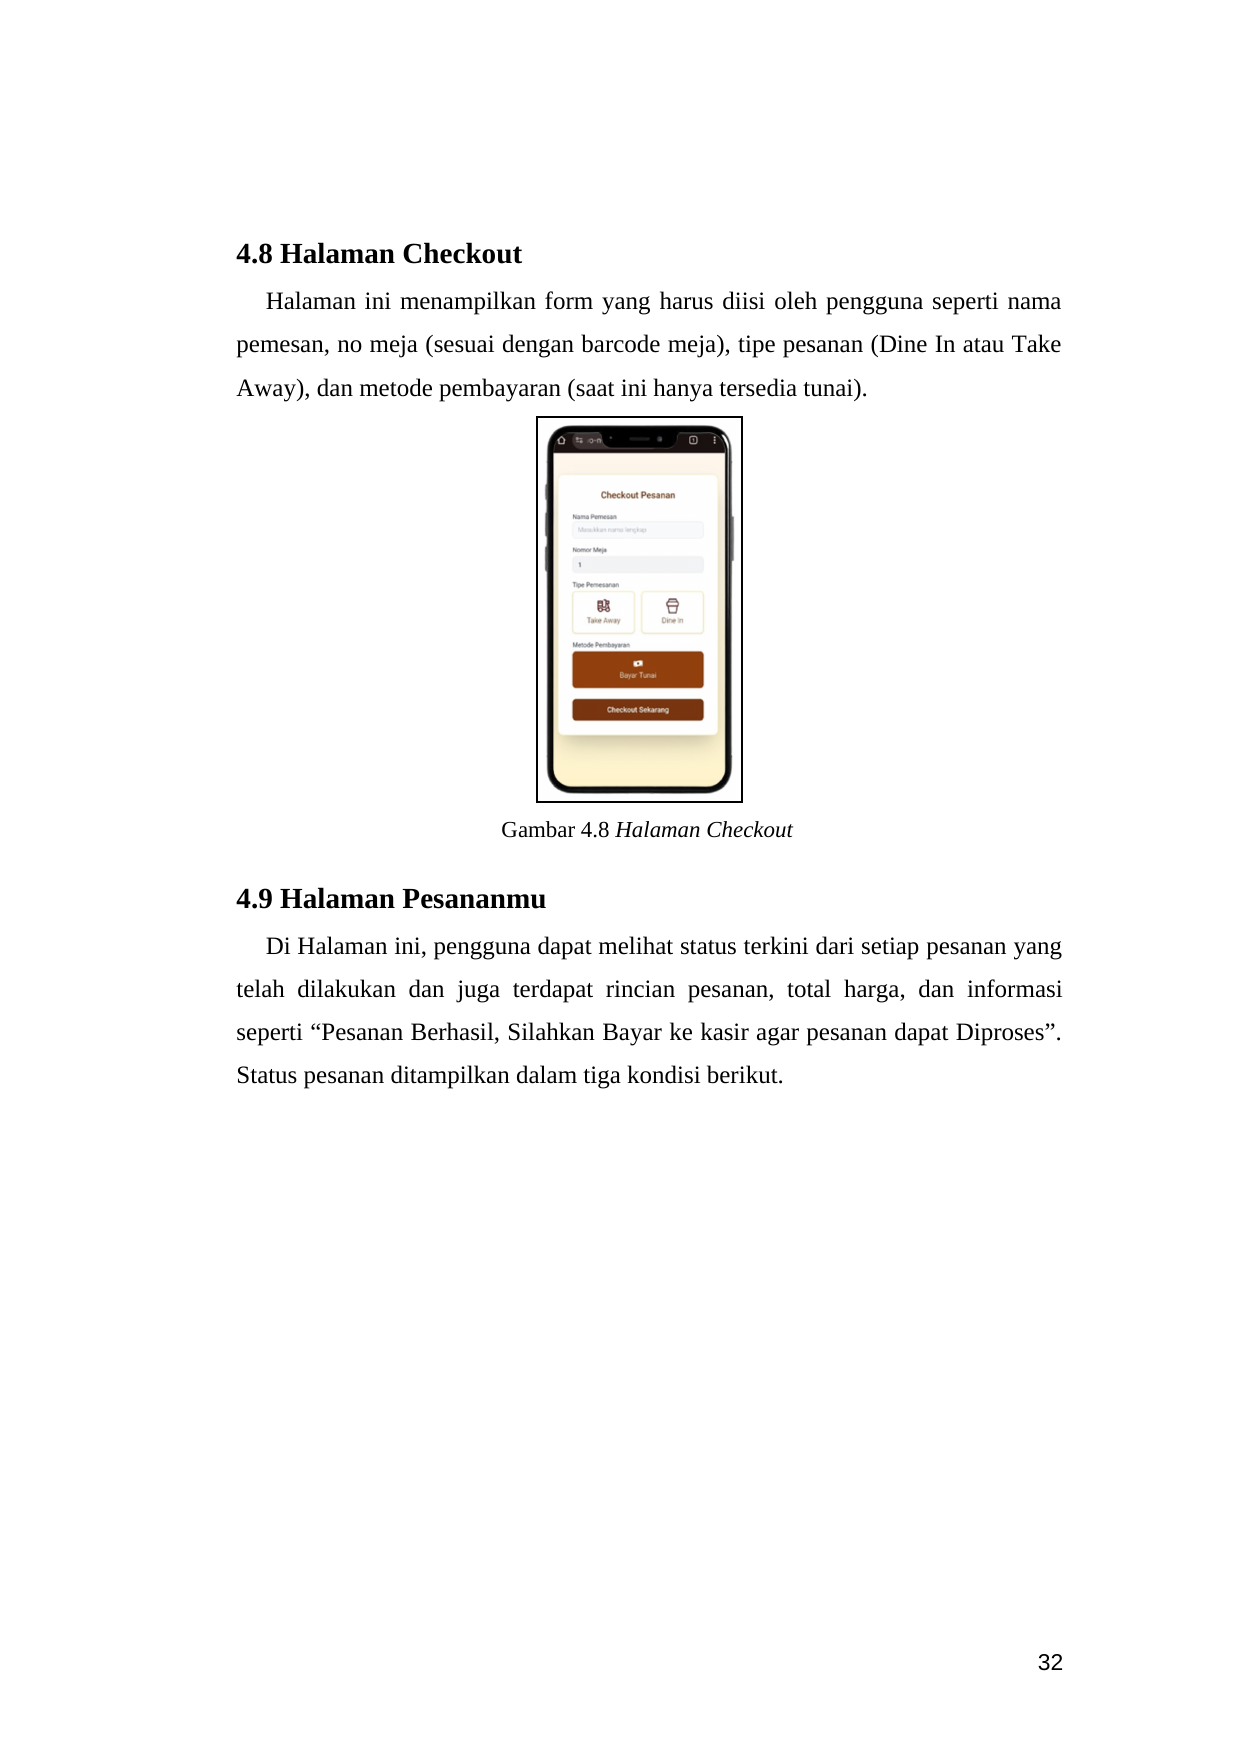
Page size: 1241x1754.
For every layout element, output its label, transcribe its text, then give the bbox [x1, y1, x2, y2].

text Di Halaman ini, pengguna dapat melihat status terkini dari setiap pesanan yang telah dilakukan dan juga terdapat rincian pesanan, total harga, dan informasi seperti “Pesanan Berhasil, Silahkan Bayar ke kasir agar pesanan dapat Diproses”. Status pesanan ditampilkan dalam tiga kondisi berikut. [236, 931, 1063, 1089]
subtitle 4.8 Halaman Checkout [236, 236, 1063, 270]
subtitle Gambar 4.8 Halaman Checkout [236, 816, 1063, 843]
picture [538, 418, 741, 801]
text Halaman ini menampilkan form yang harus diisi oleh pengguna seperti nama pemesan, no meja (sesuai dengan barcode meja), tipe pesanan (Dine In atau Take Away), dan metode pembayaran (saat ini hanya tersedia tunai). [236, 286, 1063, 401]
subtitle 4.9 Halaman Pesananmu [236, 881, 1063, 914]
